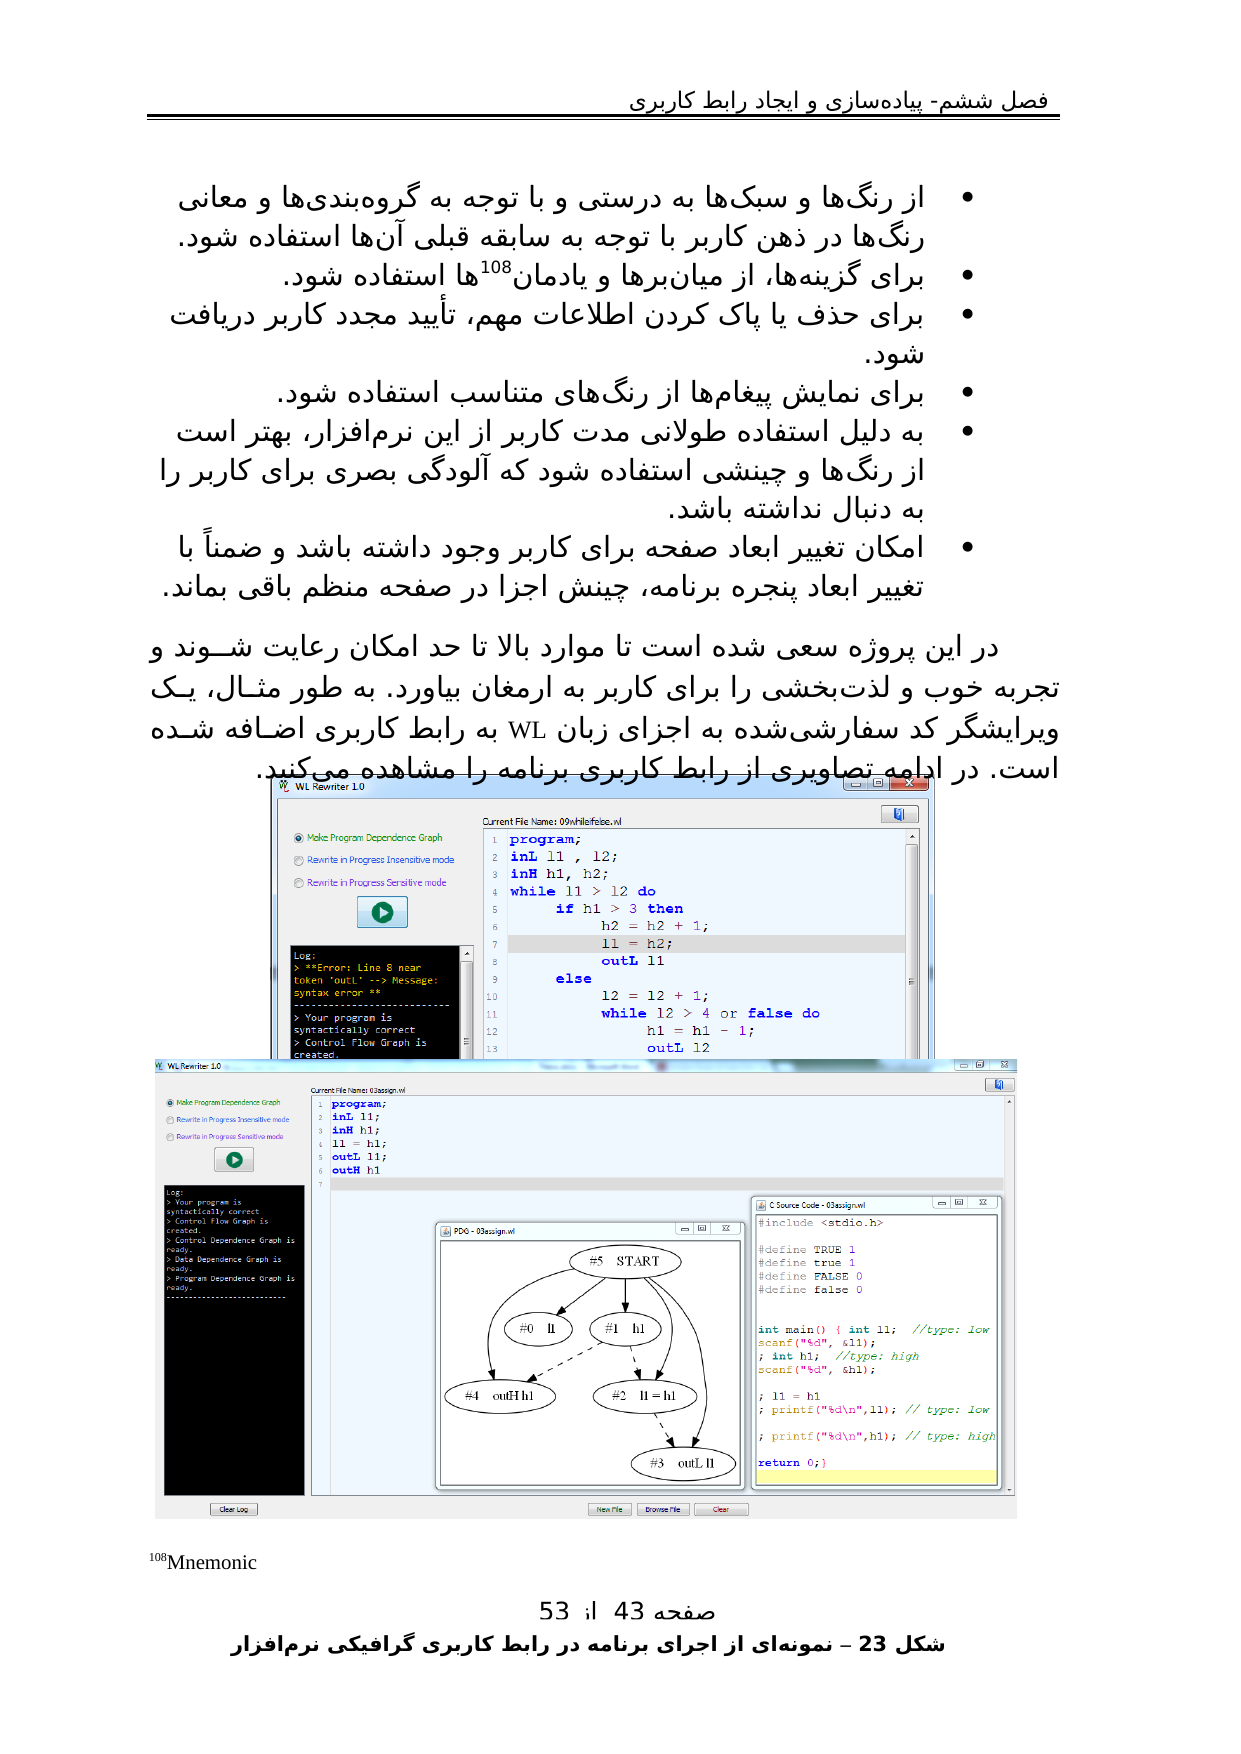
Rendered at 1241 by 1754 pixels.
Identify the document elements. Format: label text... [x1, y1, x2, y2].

list امکان تغییر ابعاد صفحه برای کاربر وجود داشته باشد و ضمناً با تغییر ابعاد پنجره برنامه، چینش اجزا در صفحه منظم باقی بماند. [150, 531, 963, 604]
list برای حذف یا پاک کردن اطلاعات مهم، تأیید مجدد کاربر دریافت شود. [150, 297, 963, 370]
list برای گزینه‌ها، از میان‌برها و یادمان‌ها استفاده شود. [150, 258, 963, 292]
list برای نمایش پیغام‌ها از رنگ‌های متناسب استفاده شود. [150, 375, 963, 409]
text در این پروژه سعی شده است تا موارد بالا تا حد امکان رعایت شوند و تجربه خوب و لذت‌بخشی را برای کاربر به ارمغان بیاورد. به طور مثال، یک ویرایشگر کد سفارشی‌شده به اجزای زبان WL به رابط کاربری اضافه شده است. در ادامه تصاویری از رابط کاربری برنامه را مشاهده می‌کنید. [150, 629, 1060, 786]
list از رنگ‌ها و سبک‌ها به درستی و با توجه به گروه‌بندی‌ها و معانی رنگ‌ها در ذهن کاربر با توجه به سابقه قبلی آن‌ها استفاده شود. [150, 180, 963, 253]
picture [154, 786, 1016, 1518]
list به دلیل استفاده طولانی مدت کاربر از این نرم‌افزار، بهتر است از رنگ‌ها و چینشی استفاده شود که آلودگی بصری برای کاربر را به دنبال نداشته باشد. [150, 414, 963, 526]
